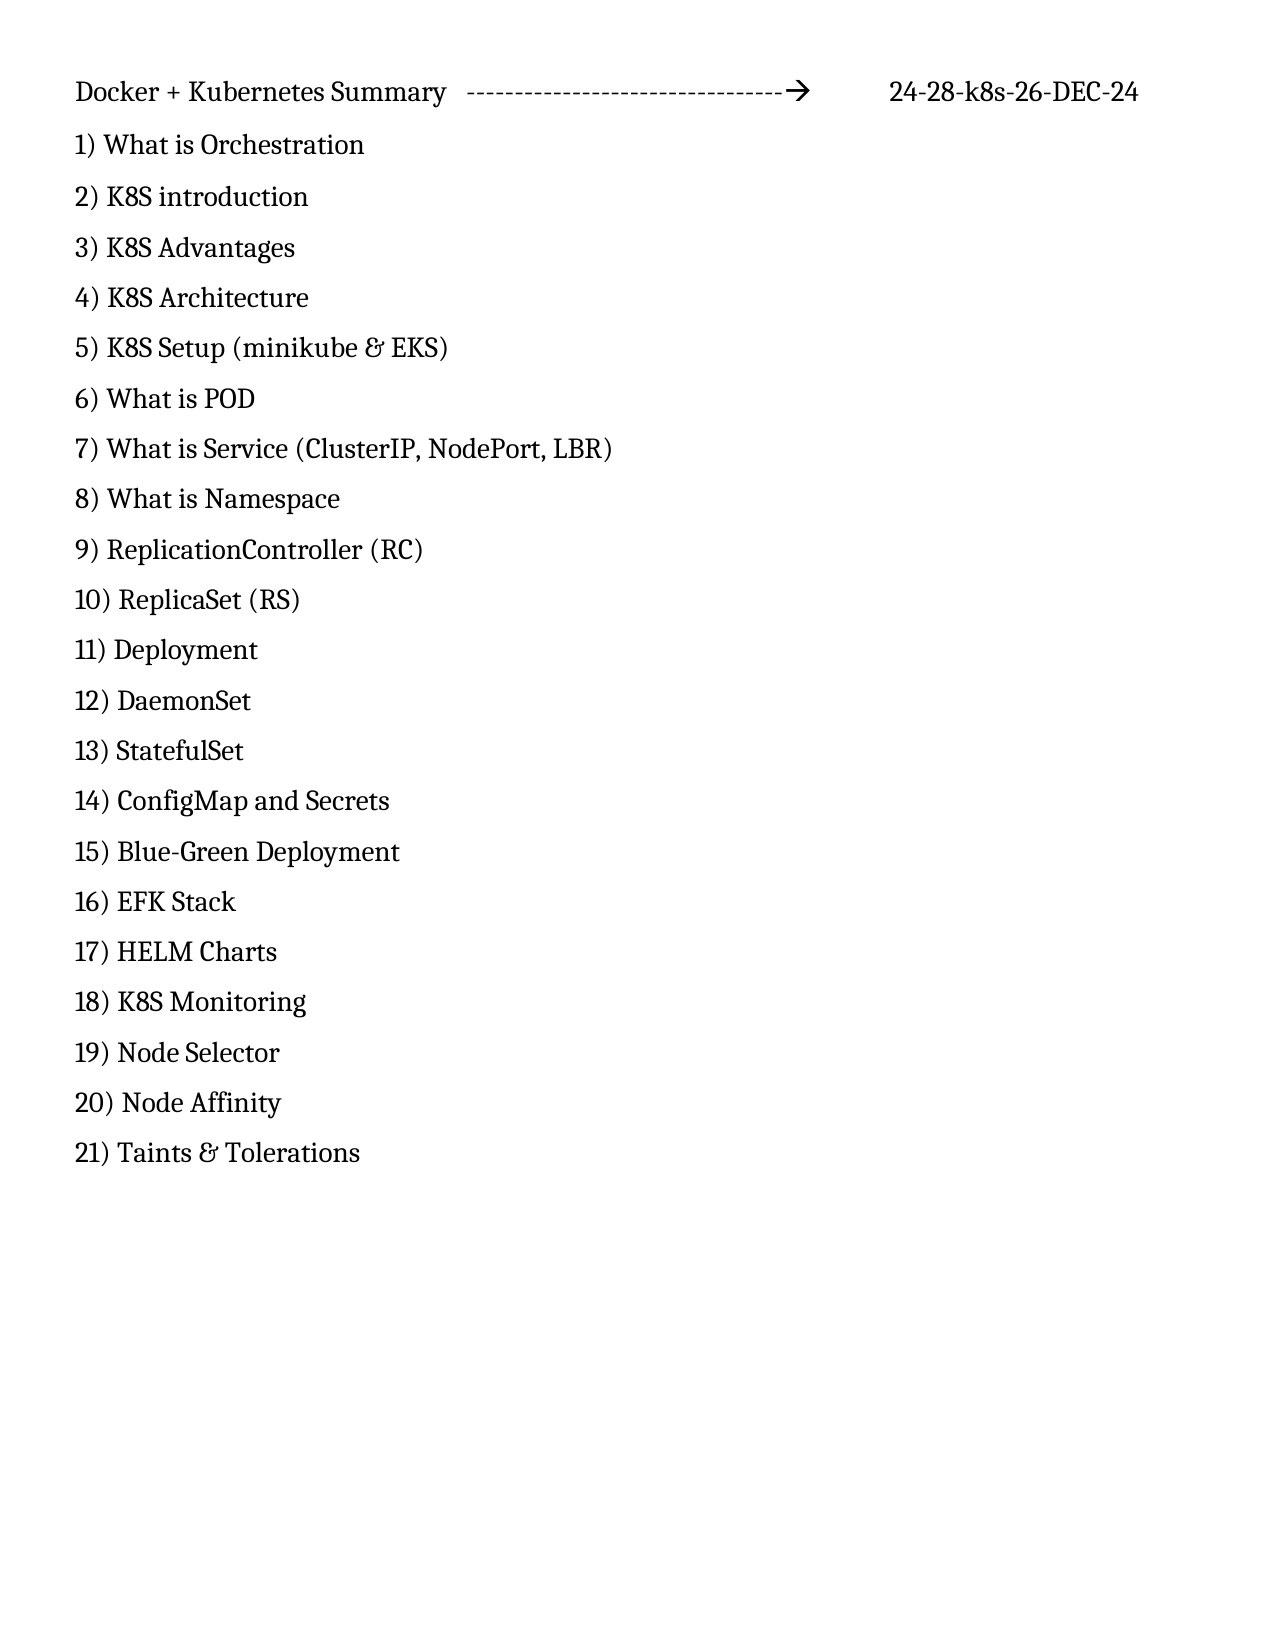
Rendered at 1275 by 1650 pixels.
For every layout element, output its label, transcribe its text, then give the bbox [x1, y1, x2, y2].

text 4) K8S Architecture [75, 281, 1200, 315]
text 20) Node Affinity [75, 1086, 1200, 1120]
text 16) EFK Stack [75, 885, 1200, 918]
text 1) What is Orchestration [75, 128, 1200, 161]
text 18) K8S Monitoring [75, 986, 1200, 1019]
text 7) What is Service (ClusterIP, NodePort, LBR) [75, 432, 1200, 466]
text 3) K8S Advantages [75, 231, 1200, 264]
text Docker + Kubernetes Summary --------------------------------- 24-28-k8s-26-DEC-24 [75, 75, 1200, 108]
text 17) HELM Charts [75, 935, 1200, 969]
text 9) ReplicationController (RC) [75, 533, 1200, 566]
text 12) DaemonSet [75, 684, 1200, 717]
text 5) K8S Setup (minikube & EKS) [75, 332, 1200, 365]
text 2) K8S introduction [75, 181, 1200, 214]
text 6) What is POD [75, 382, 1200, 415]
text 21) Taints & Tolerations [75, 1137, 1200, 1170]
text 15) Blue-Green Deployment [75, 835, 1200, 868]
text 8) What is Namespace [75, 482, 1200, 516]
text 19) Node Selector [75, 1036, 1200, 1069]
text 13) StatefulSet [75, 734, 1200, 768]
text 10) ReplicaSet (RS) [75, 583, 1200, 617]
text 14) ConfigMap and Secrets [75, 784, 1200, 818]
text 11) Deployment [75, 633, 1200, 667]
